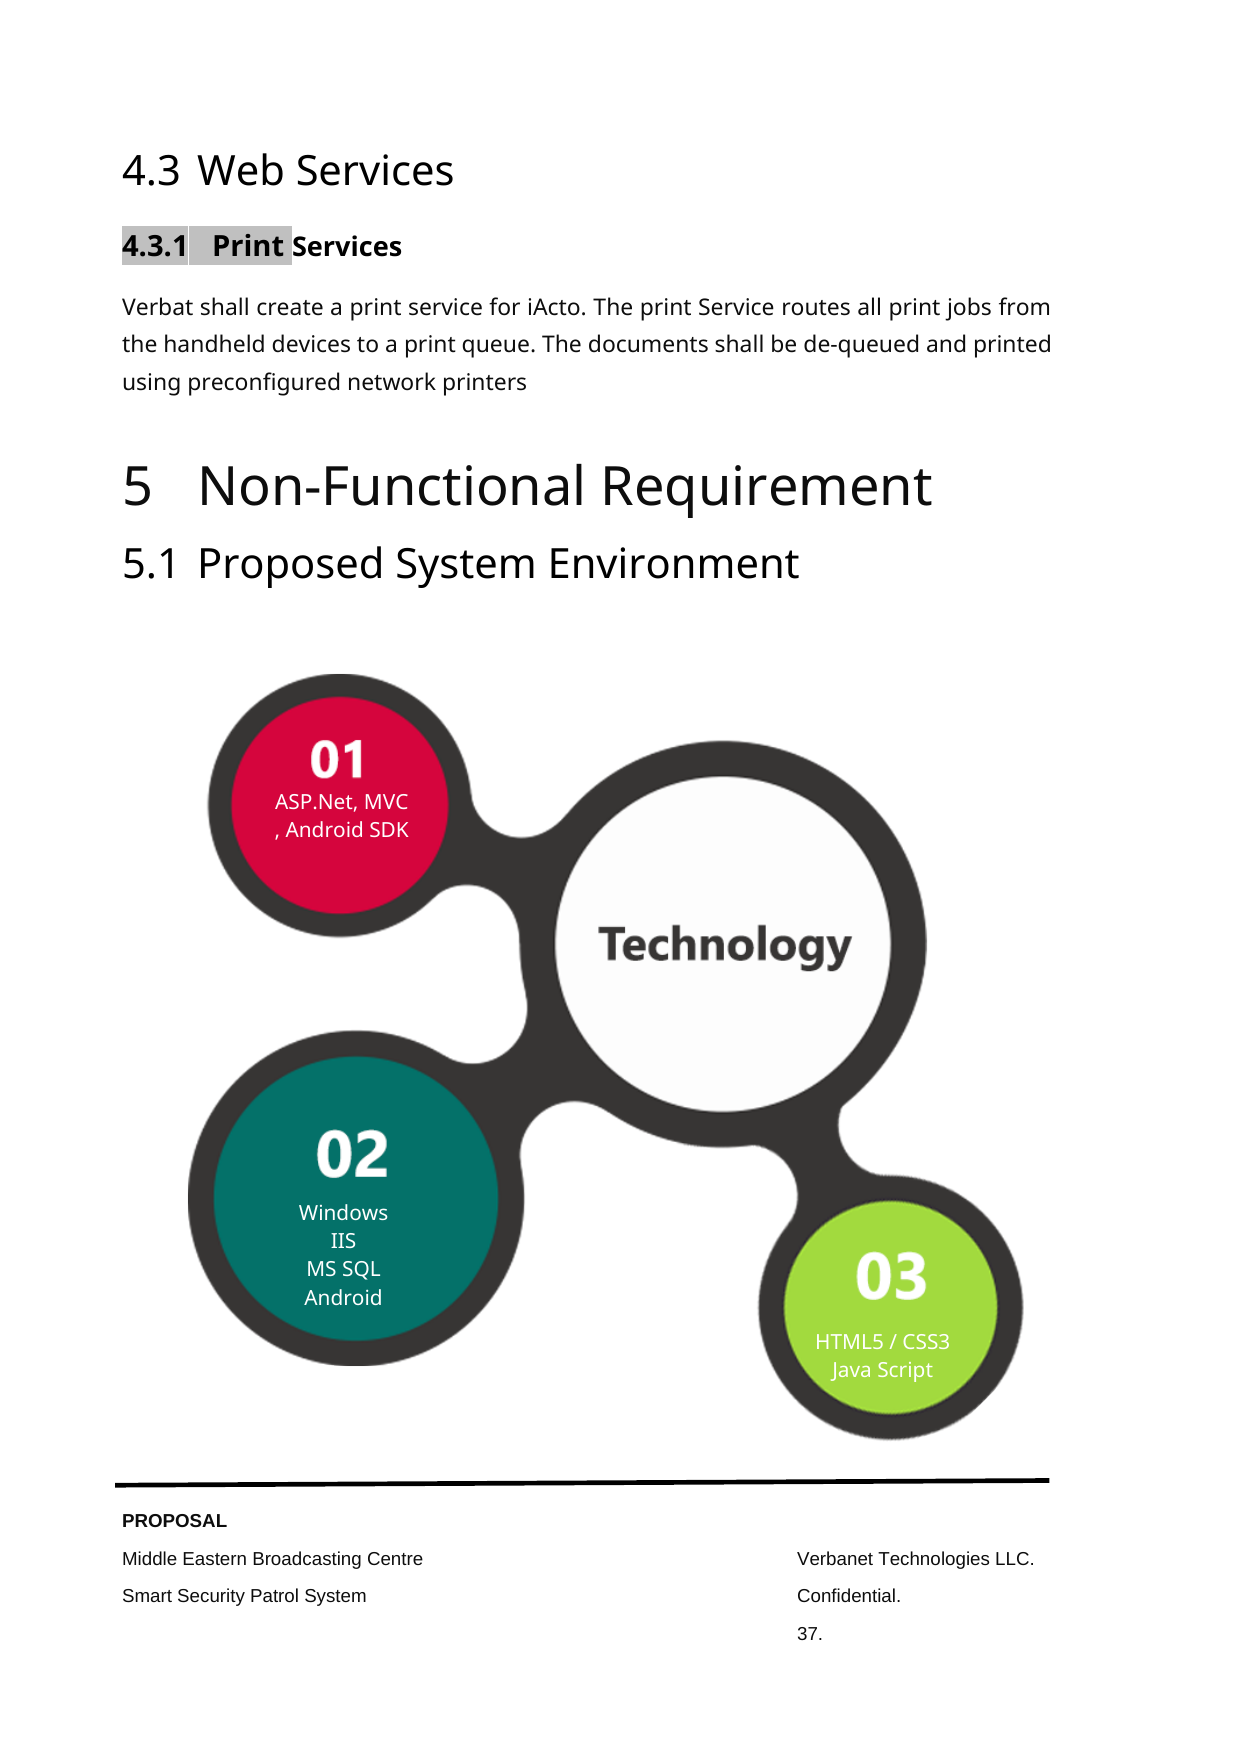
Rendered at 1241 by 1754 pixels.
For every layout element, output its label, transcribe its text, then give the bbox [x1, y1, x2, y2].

subtitle Web Services [122, 141, 1053, 197]
text Verbat shall create a print service for iActo. The print Service routes all print jobs from the handheld devices to a print queue. The documents shall be de-queued and printed using preconfigured network printers [122, 285, 1053, 398]
subtitle Non-Functional Requirement [122, 448, 1053, 521]
subtitle Print Services [292, 226, 1053, 265]
picture [179, 664, 1027, 1444]
subtitle Proposed System Environment [122, 534, 1053, 591]
